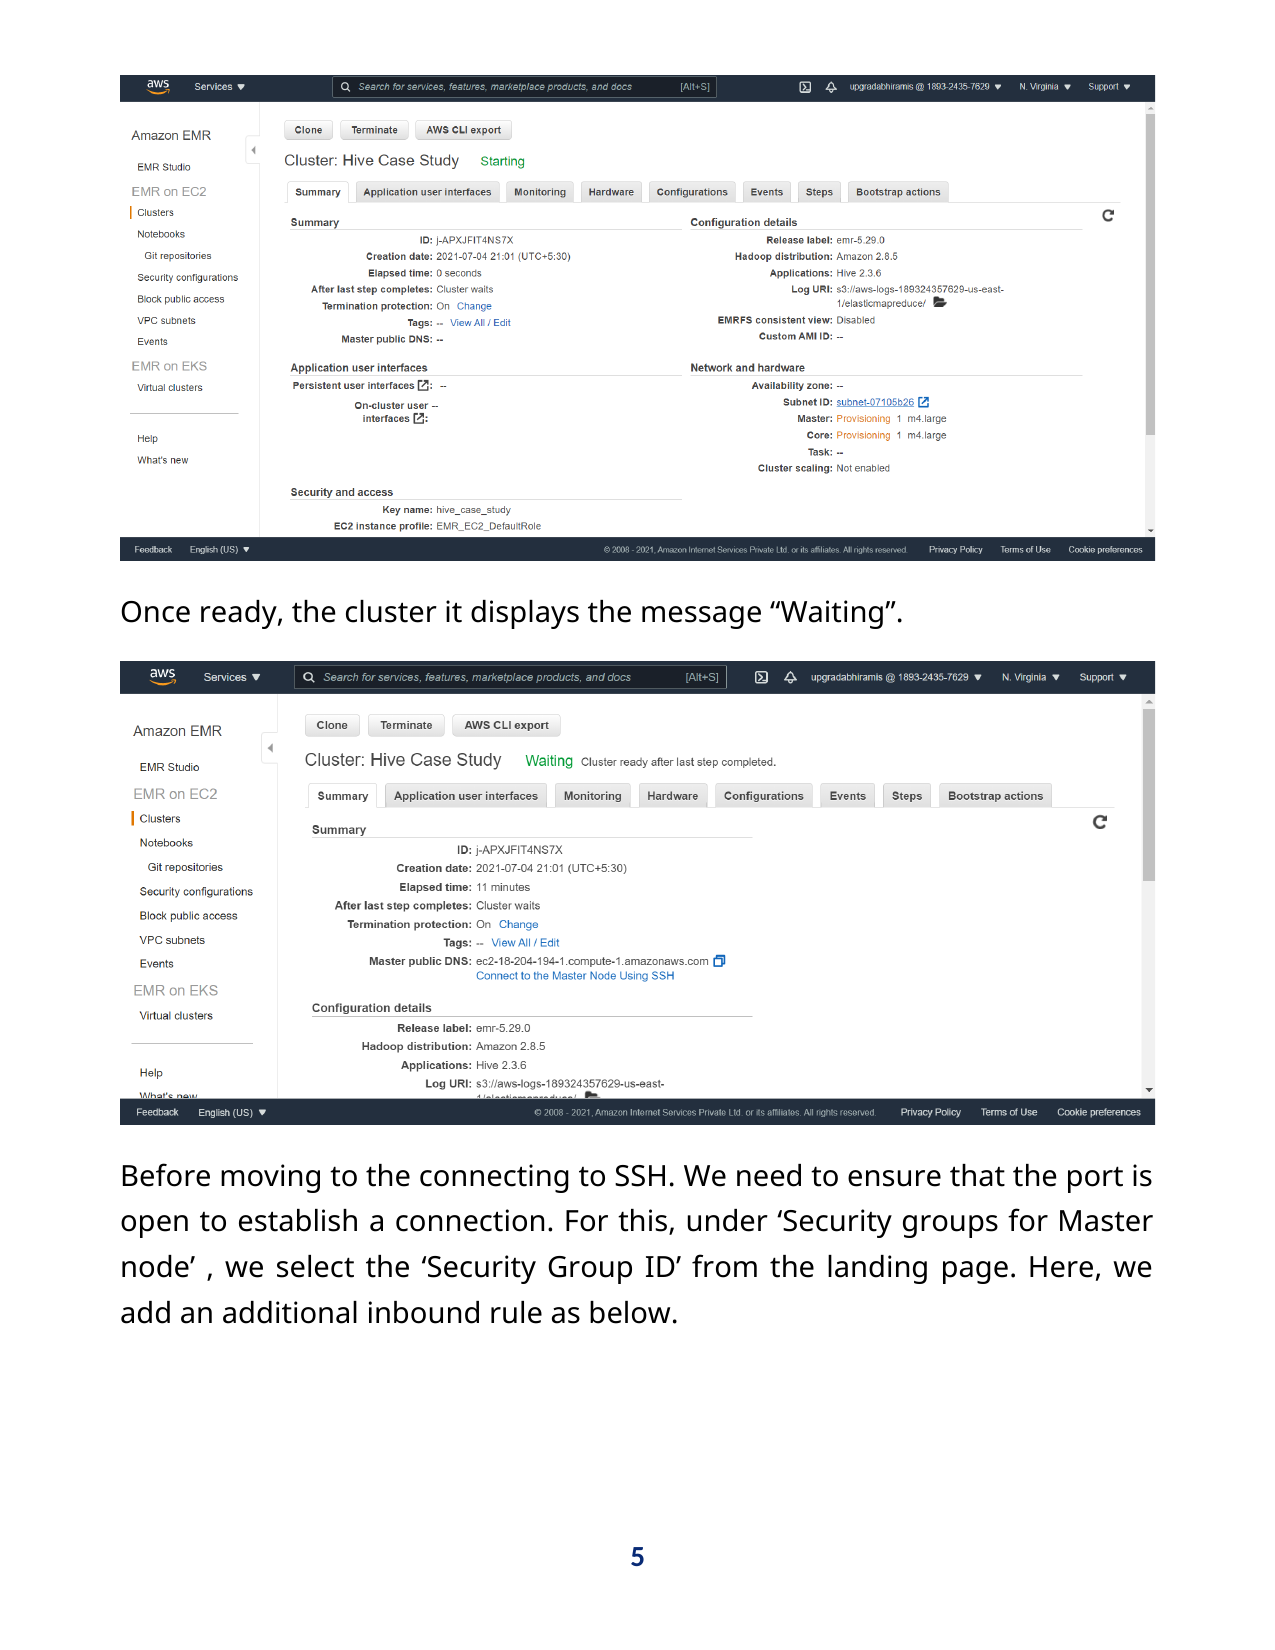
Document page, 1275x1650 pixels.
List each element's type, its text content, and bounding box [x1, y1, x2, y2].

picture [120, 661, 1155, 1125]
picture [120, 75, 1155, 561]
text Once ready, the cluster it displays the message “Waiting”. [120, 591, 1155, 631]
text Before moving to the connecting to SSH. We need to ensure that the port is open to establish a connection. For this, under ‘Security groups for Master node’ , we select the ‘Security Group ID’ from the landing page. Here, we add an additional inbound rule as below. [120, 1155, 1155, 1332]
